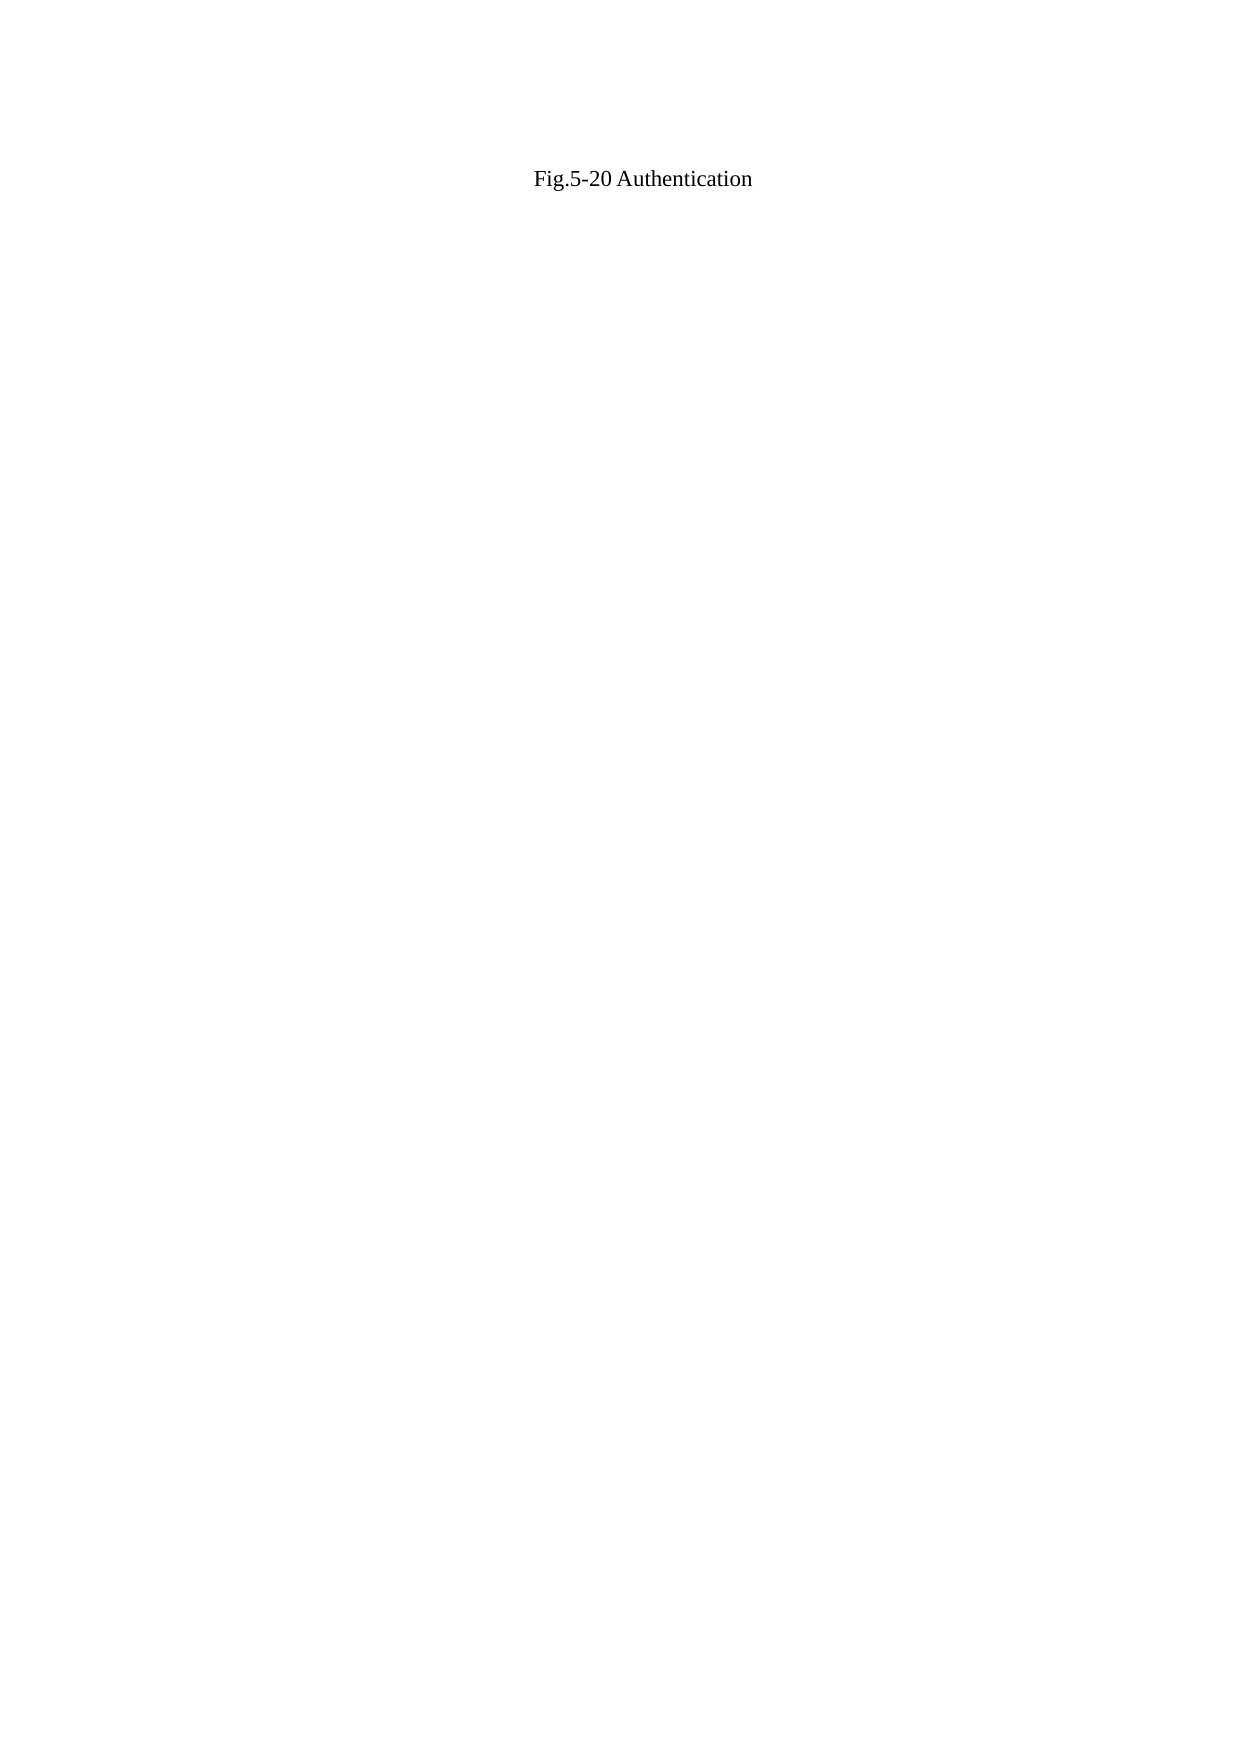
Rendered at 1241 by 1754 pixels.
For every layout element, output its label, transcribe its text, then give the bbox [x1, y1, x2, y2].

text Fig.5-20 Authentication [187, 162, 1053, 194]
